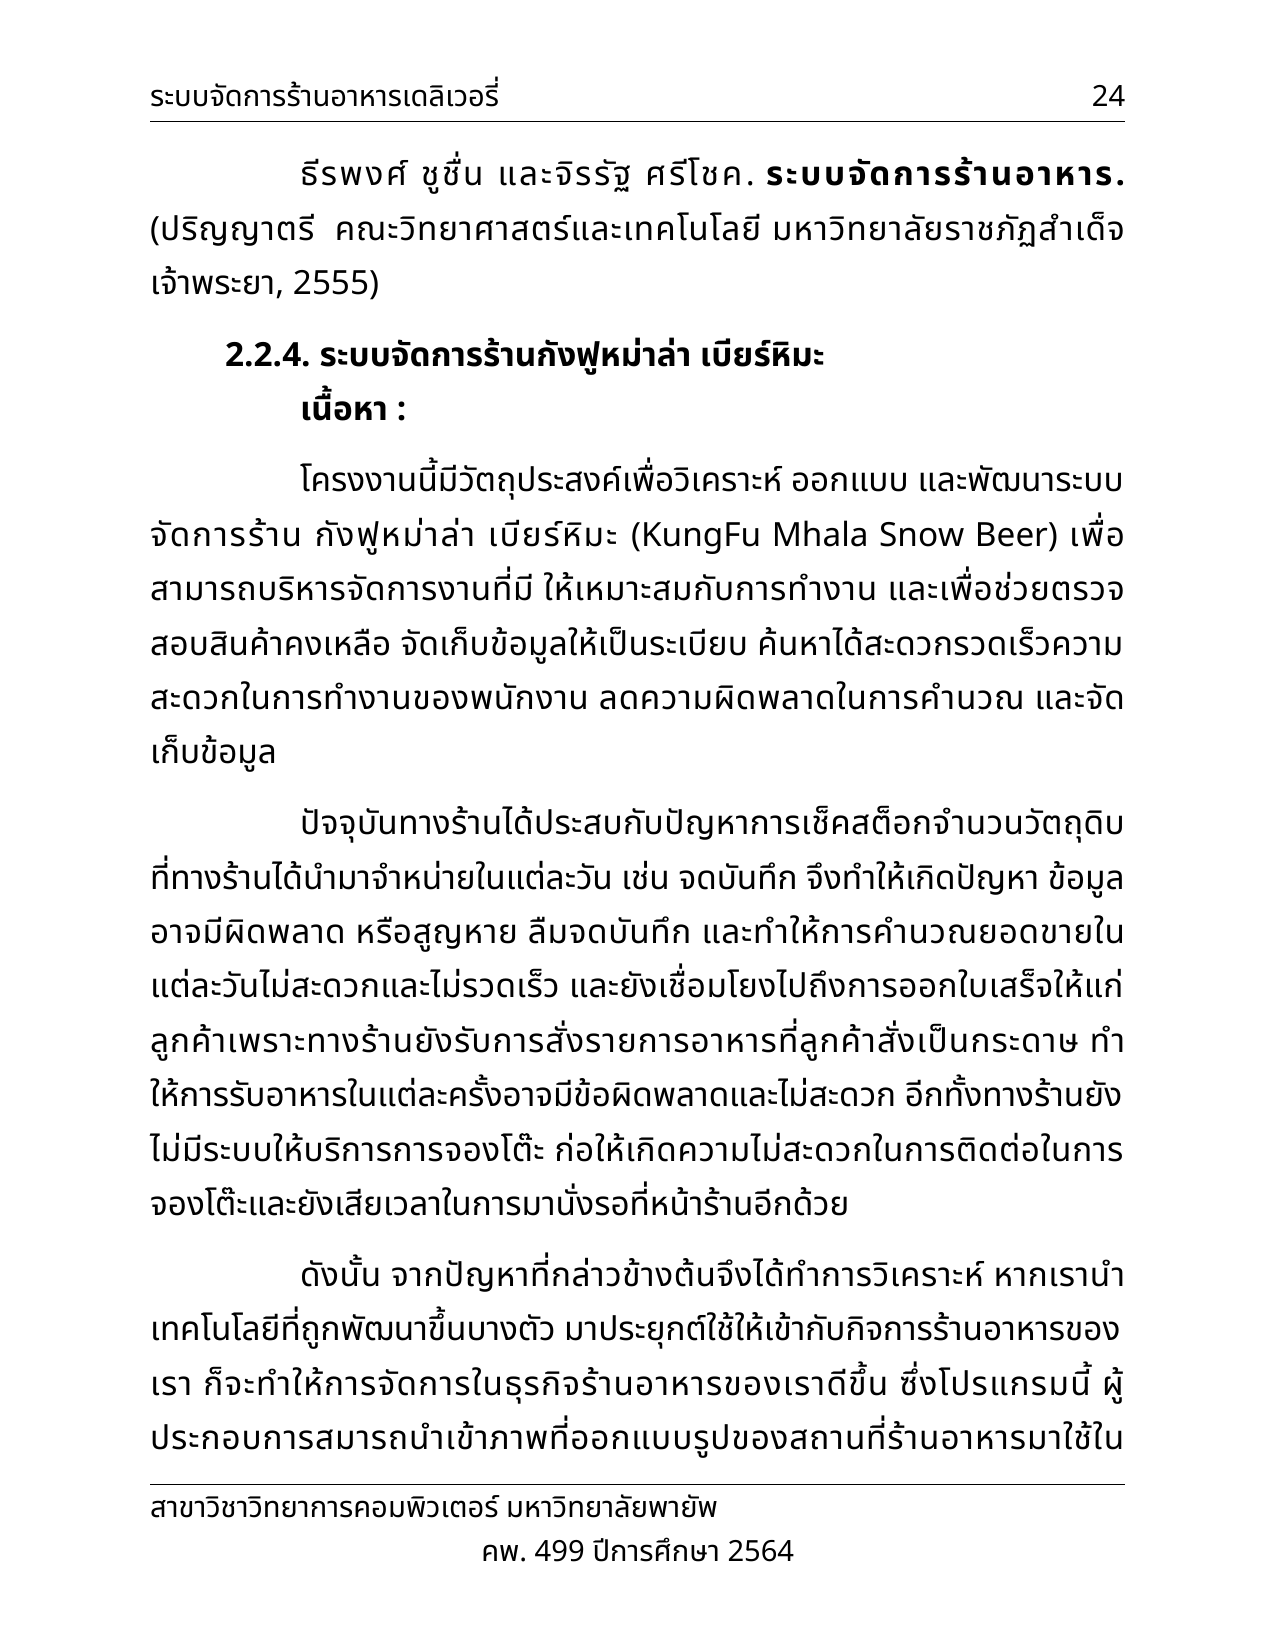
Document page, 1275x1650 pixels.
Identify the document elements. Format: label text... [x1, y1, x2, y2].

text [150, 1251, 1125, 1464]
text ปัจจุบันทางร้านได้ประสบกับปัญหาการเช็คสต็อกจํานวนวัตถุดิบที่ทางร้านได้นํามาจําหน่ายในแต่ละวัน เช่น จดบันทึก จึงทําให้เกิดปัญหา ข้อมูลอาจมีผิดพลาด หรือสูญหาย ลืมจดบันทึก และทําให้การคํานวณยอดขายในแต่ละวันไม่สะดวกและไม่รวดเร็ว และยังเชื่อมโยงไปถึงการออกใบเสร็จให้แก่ลูกค้าเพราะทางร้านยังรับการสั่งรายการอาหารที่ลูกค้าสั่งเป็นกระดาษ ทําให้การรับอาหารในแต่ละครั้งอาจมีข้อผิดพลาดและไม่สะดวก อีกทั้งทางร้านยังไม่มีระบบให้บริการการจองโต๊ะ ก่อให้เกิดความไม่สะดวกในการติดต่อในการจองโต๊ะและยังเสียเวลาในการมานั่งรอที่หน้าร้านอีกด้วย [150, 799, 1125, 1230]
text ธีรพงศ์ ชูชื่น และจิรรัฐ ศรีโชค. ระบบจัดการร้านอาหาร. (ปริญญาตรี คณะวิทยาศาสตร์และเทคโนโลยี มหาวิทยาลัยราชภัฏสำเด็จเจ้าพระยา, 2555) [150, 150, 1125, 310]
subtitle ระบบจัดการร้านกังฟูหม่าล่า เบียร์หิมะ [150, 330, 1125, 381]
text เนื้อหา : [150, 385, 1125, 436]
text โครงงานนี้มีวัตถุประสงค์เพื่อวิเคราะห์ ออกแบบ และพัฒนาระบบจัดการร้าน กังฟูหม่าล่า เบียร์หิมะ (KungFu Mhala Snow Beer) เพื่อสามารถบริหารจัดการงานที่มี ให้เหมาะสมกับการทํางาน และเพื่อช่วยตรวจสอบสินค้าคงเหลือ จัดเก็บข้อมูลให้เป็นระเบียบ ค้นหาได้สะดวกรวดเร็วความสะดวกในการทํางานของพนักงาน ลดความผิดพลาดในการคํานวณ และจัดเก็บข้อมูล [150, 456, 1125, 779]
